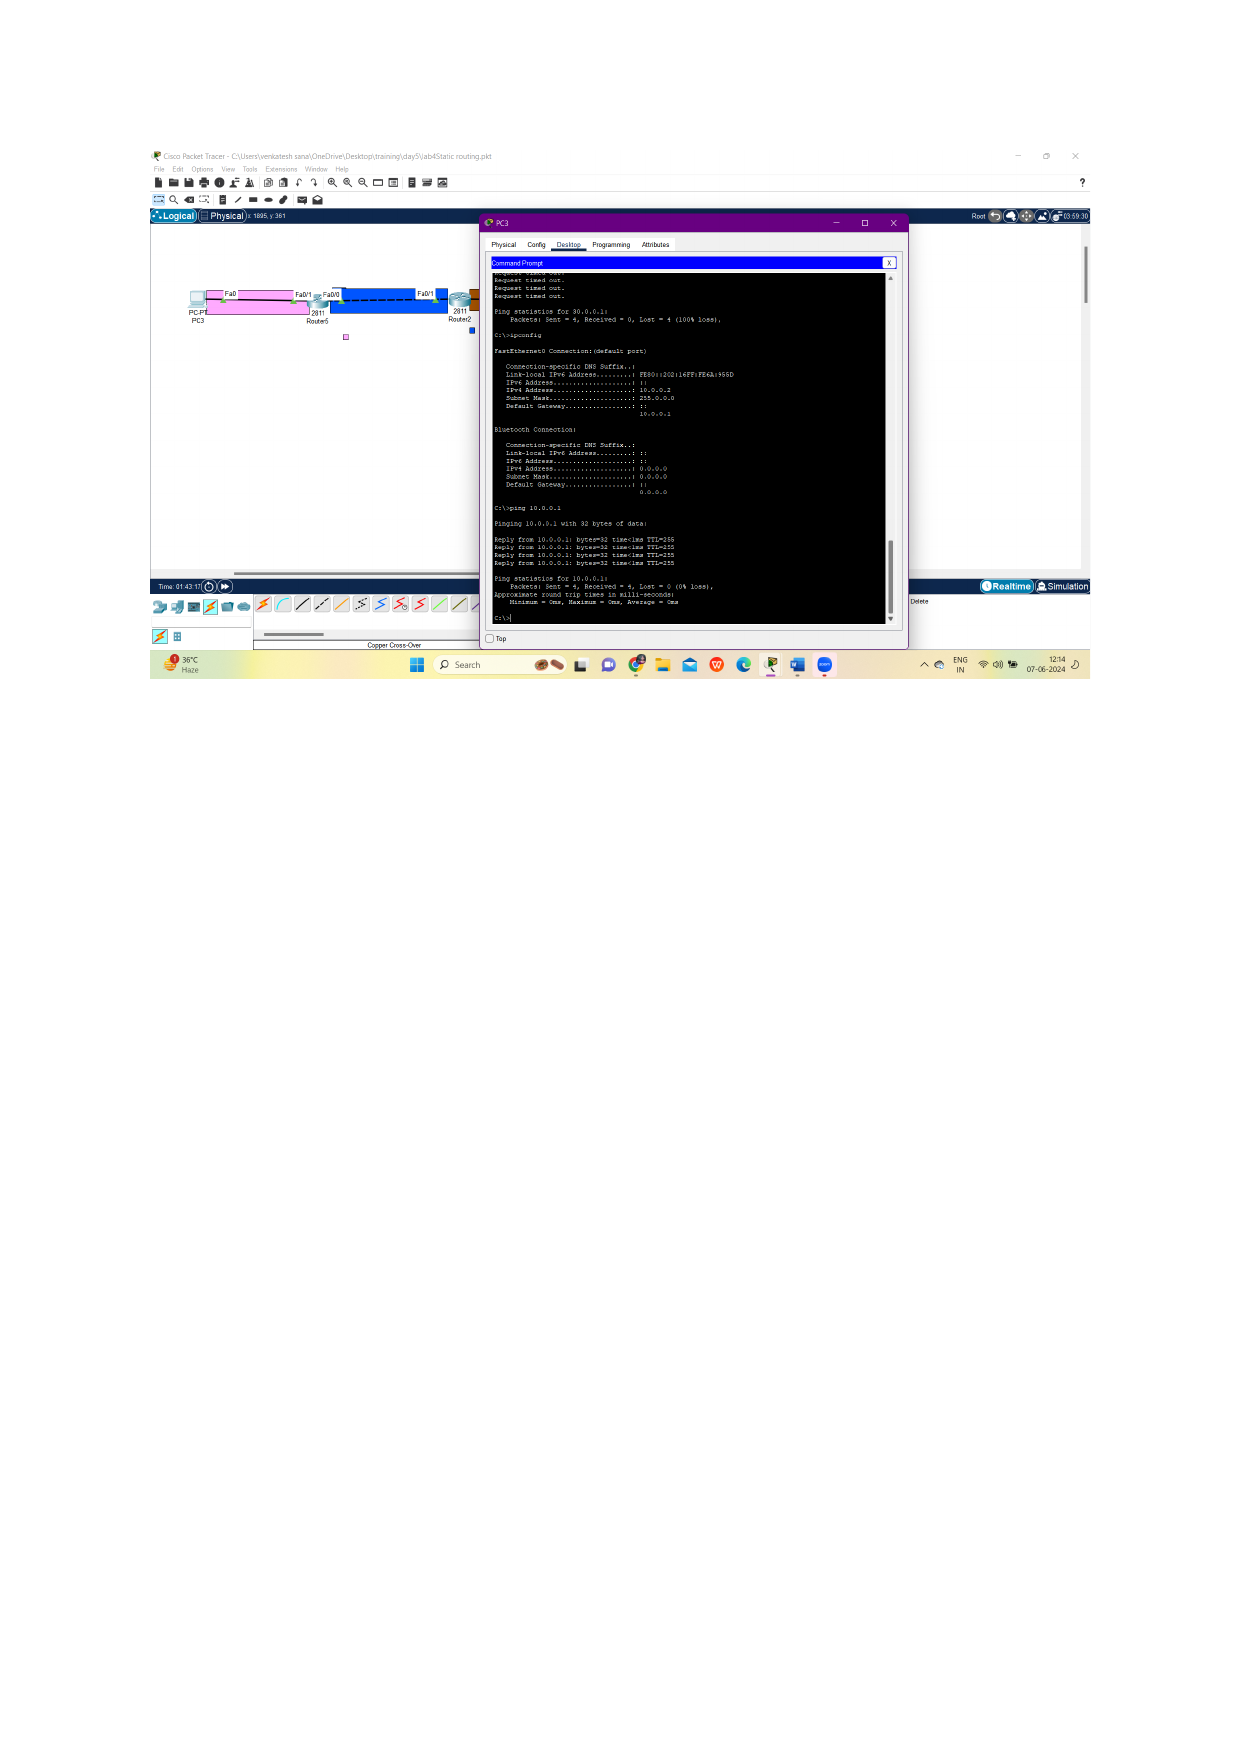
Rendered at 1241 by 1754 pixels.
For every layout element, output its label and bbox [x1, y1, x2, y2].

picture [150, 150, 1091, 679]
